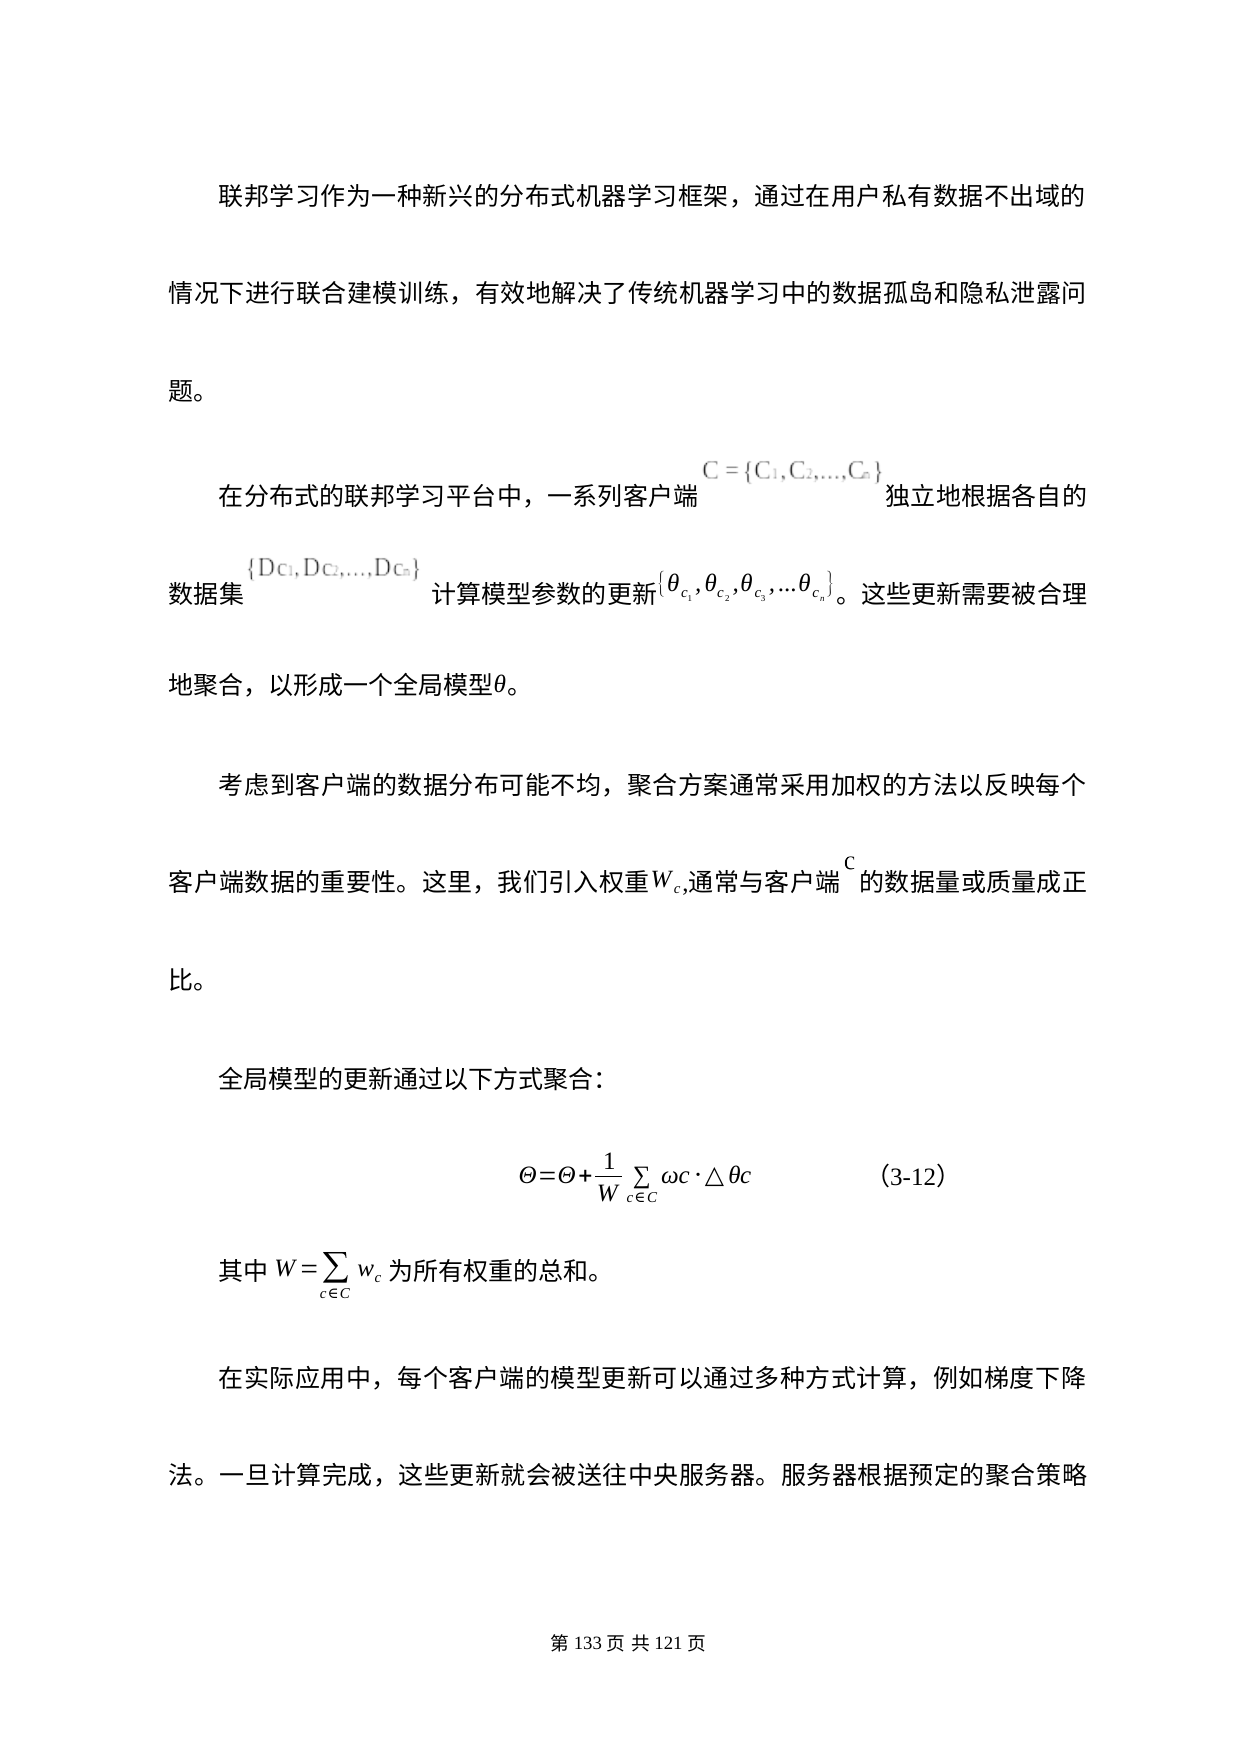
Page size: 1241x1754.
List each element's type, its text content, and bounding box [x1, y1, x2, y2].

text 联邦学习作为一种新兴的分布式机器学习框架，通过在用户私有数据不出域的情况下进行联合建模训练，有效地解决了传统机器学习中的数据孤岛和隐私泄露问题。 [169, 162, 1087, 422]
text （3-12） [169, 1145, 1087, 1210]
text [169, 1344, 1087, 1506]
text 其中 为所有权重的总和。 [169, 1244, 1087, 1309]
text 全局模型的更新通过以下方式聚合： [169, 1045, 1087, 1110]
text 在分布式的联邦学习平台中，一系列客户端独立地根据各自的数据集 计算模型参数的更新。这些更新需要被合理地聚合，以形成一个全局模型。 [169, 456, 1087, 716]
text 考虑到客户端的数据分布可能不均，聚合方案通常采用加权的方法以反映每个客户端数据的重要性。这里，我们引入权重​,通常与客户端的数据量或质量成正比。 [169, 751, 1087, 1011]
